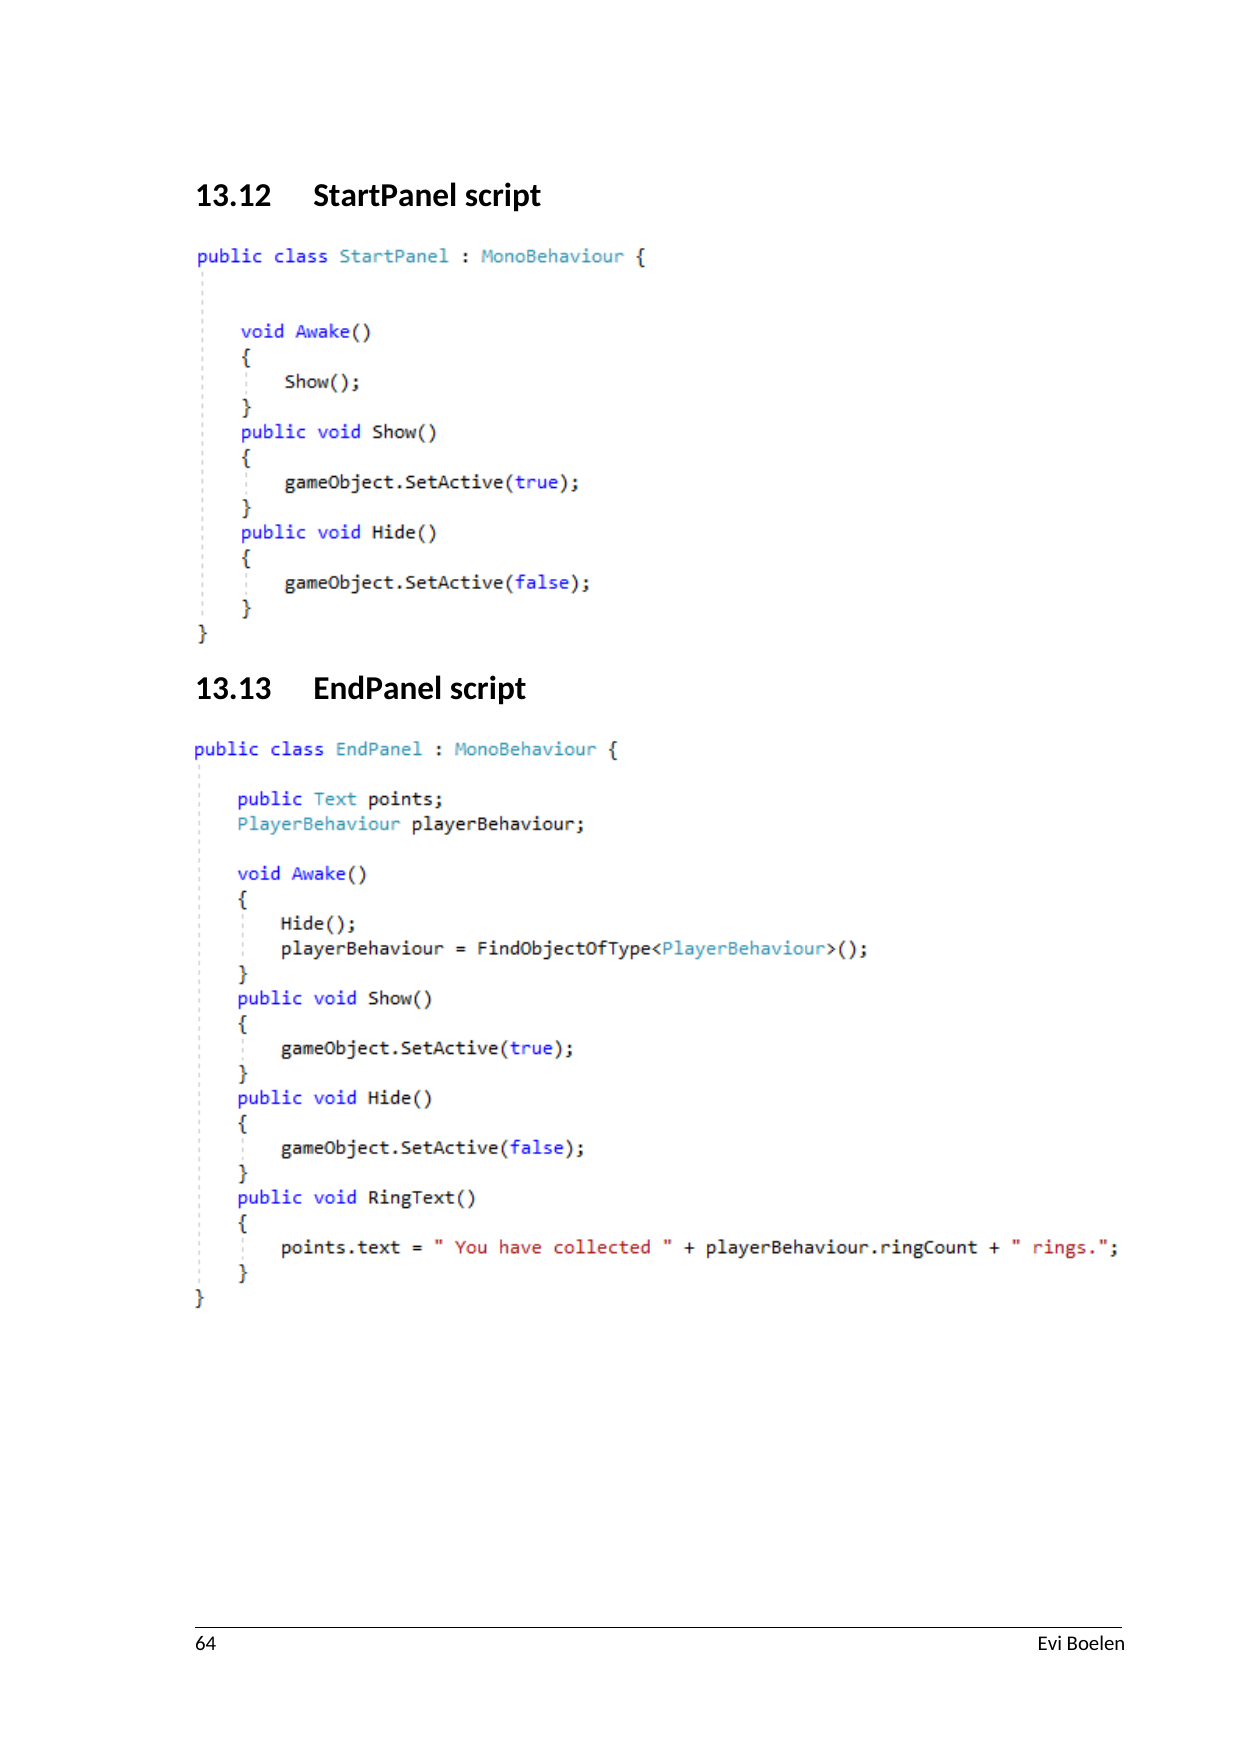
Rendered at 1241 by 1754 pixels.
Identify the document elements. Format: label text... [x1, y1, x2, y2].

subtitle StartPanel script [195, 174, 1122, 214]
picture [194, 247, 670, 647]
subtitle EndPanel script [195, 667, 1122, 708]
picture [194, 741, 1123, 1316]
